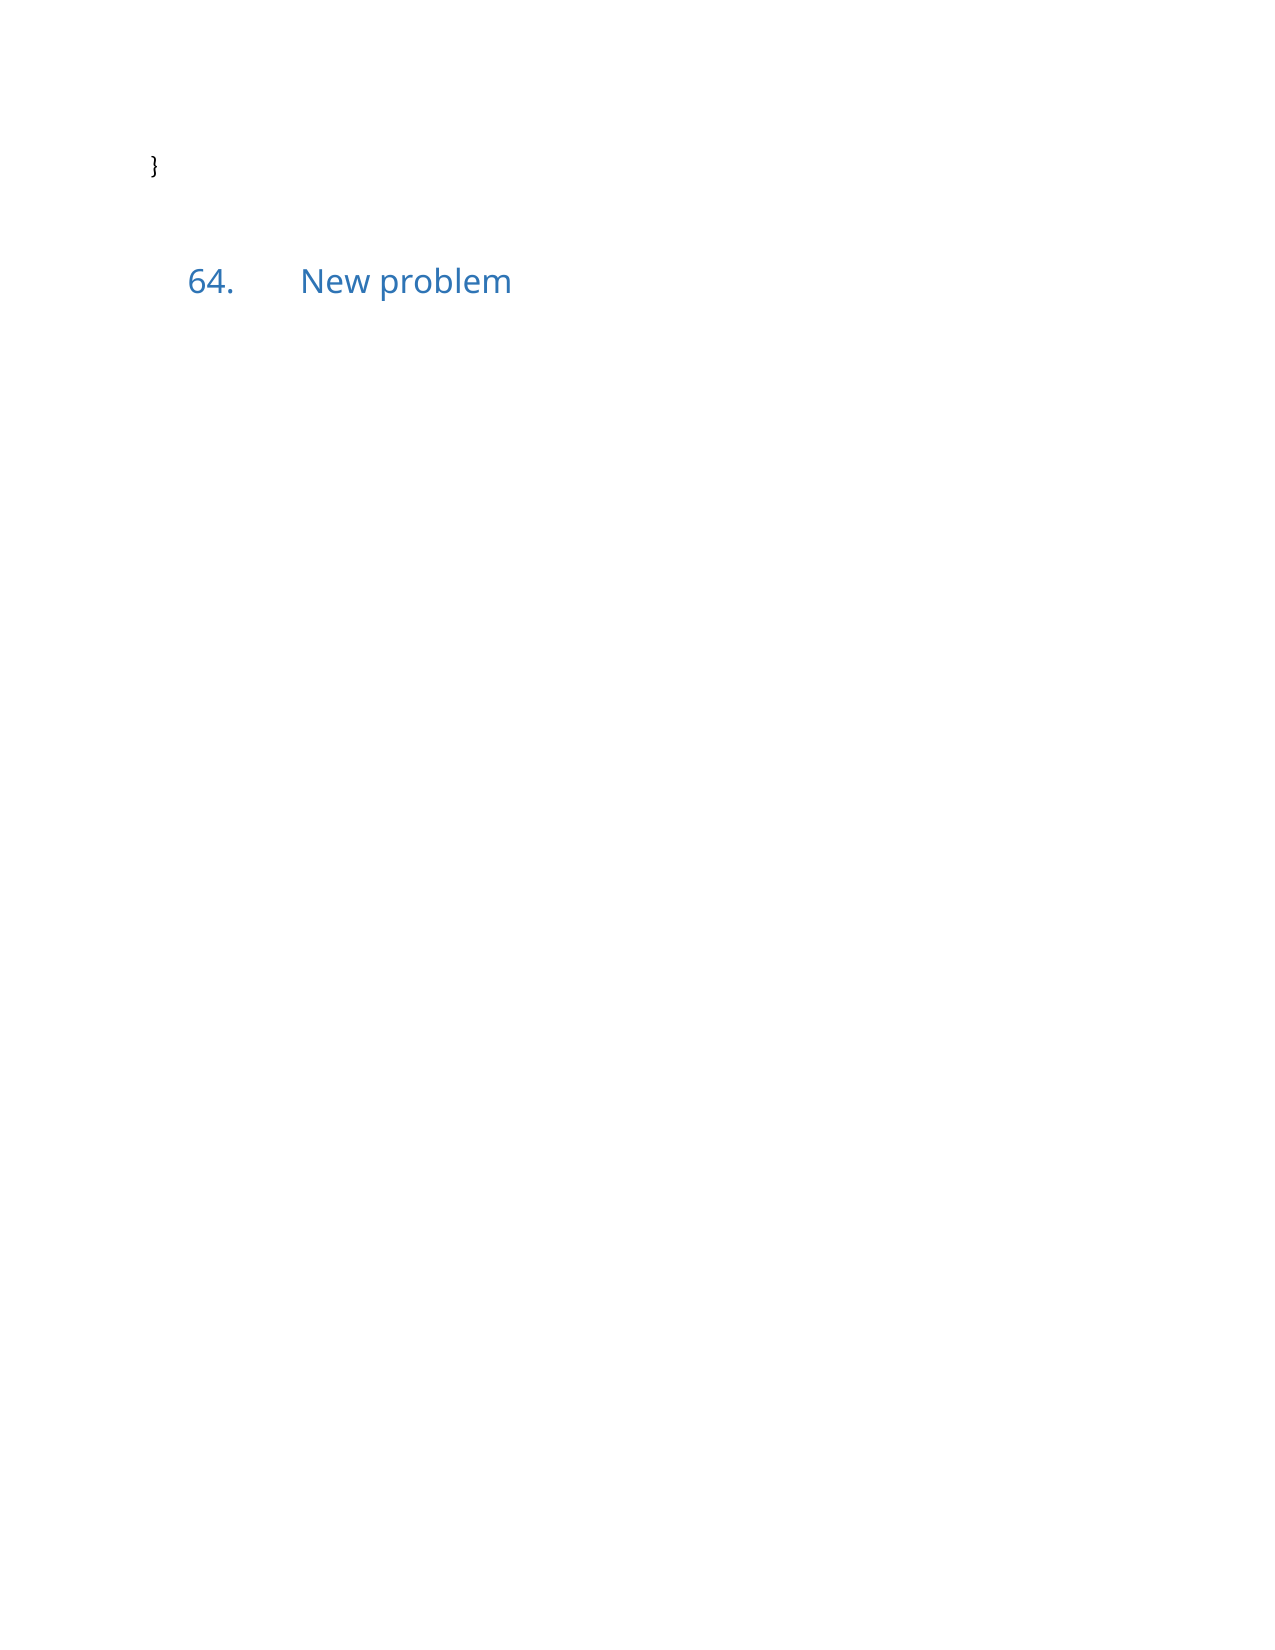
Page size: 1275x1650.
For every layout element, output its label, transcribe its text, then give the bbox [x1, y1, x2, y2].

subtitle New problem [187, 257, 1125, 303]
text } [150, 150, 1125, 181]
